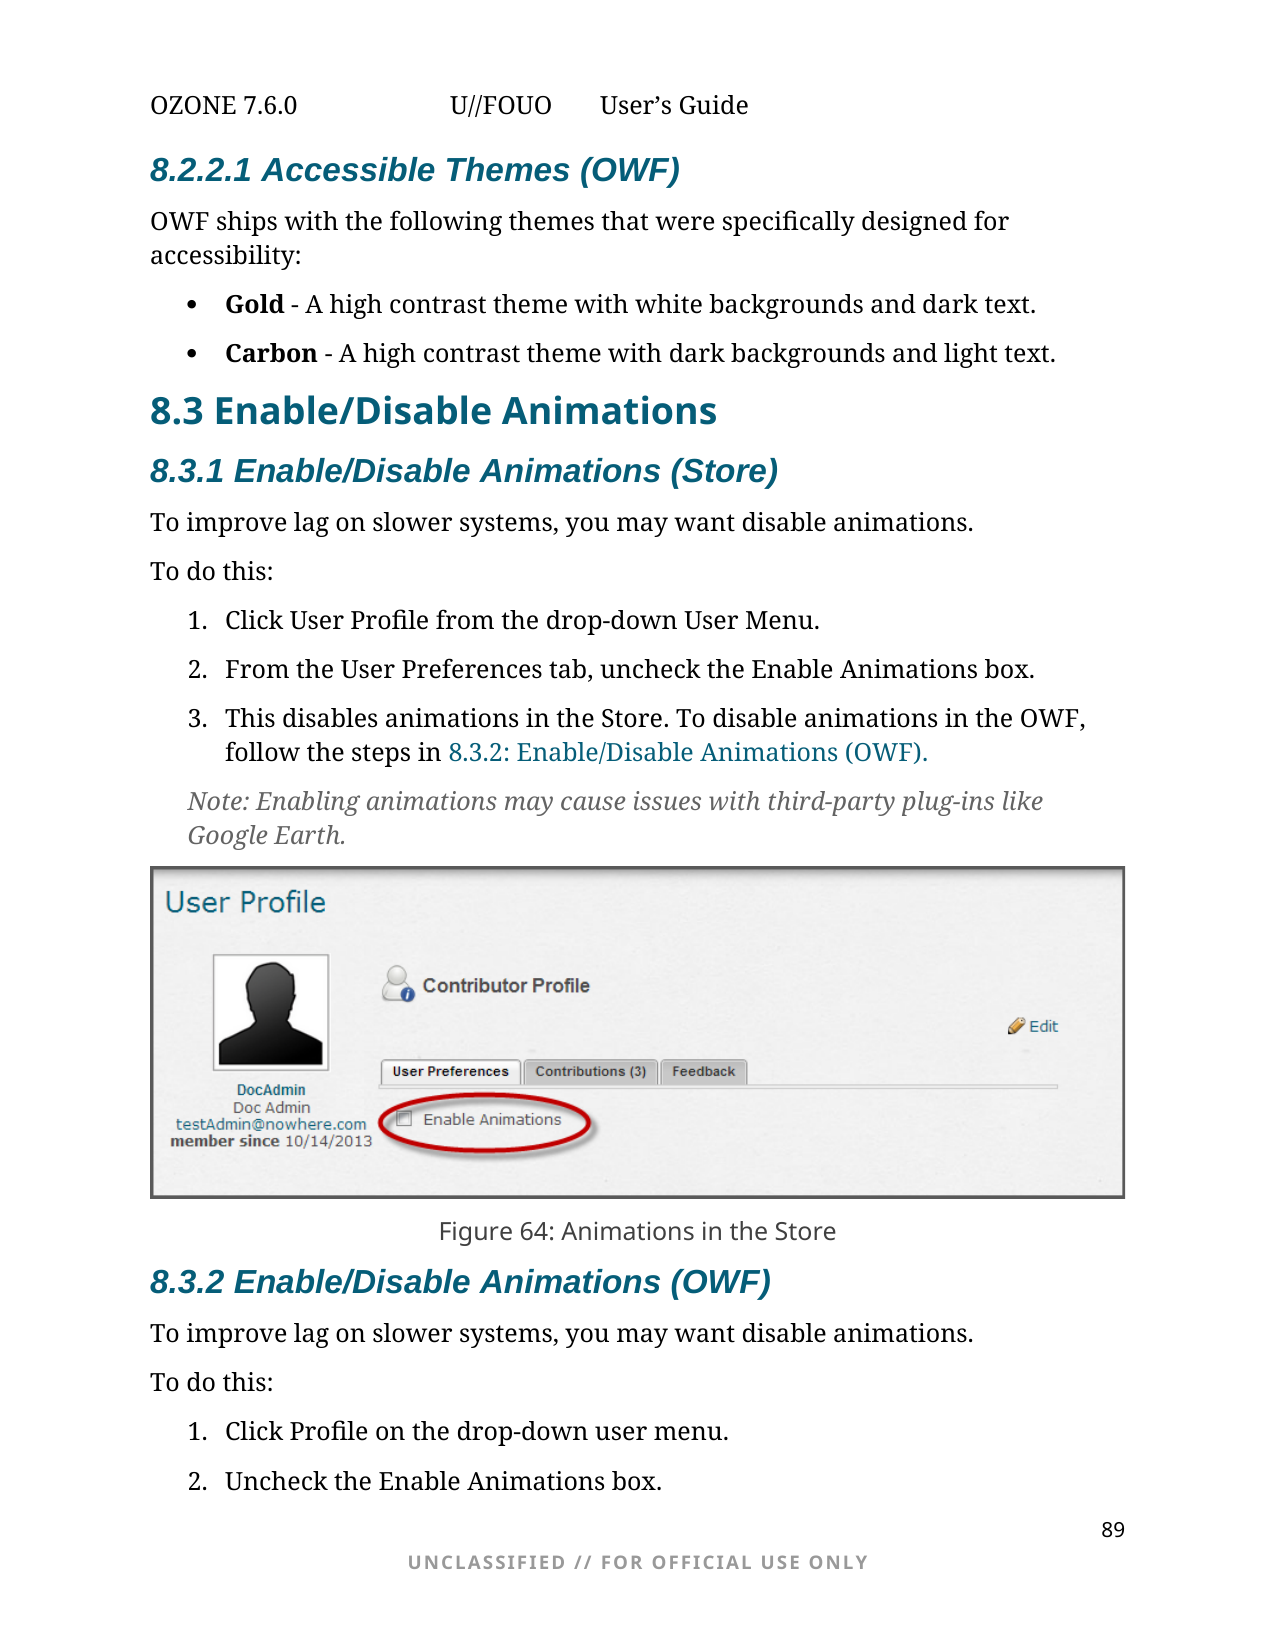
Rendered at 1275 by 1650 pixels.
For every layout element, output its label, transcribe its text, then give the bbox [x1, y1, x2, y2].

text To do this: [150, 553, 1125, 587]
list Uncheck the Enable Animations box. [187, 1463, 1125, 1497]
list Click Profile on the drop-down user menu. [187, 1414, 1125, 1448]
text To improve lag on slower systems, you may want disable animations. [150, 504, 1125, 538]
picture [150, 866, 1125, 1199]
list Gold - A high contrast theme with white backgrounds and dark text. [187, 287, 1125, 321]
list Click User Profile from the drop-down User Menu. [187, 602, 1125, 636]
text Figure 64: Animations in the Store [150, 1213, 1125, 1247]
text Note: Enabling animations may cause issues with third-party plug-ins like Google Earth. [187, 783, 1125, 852]
text OWF ships with the following themes that were specifically designed for accessibility: [150, 203, 1125, 272]
text To do this: [150, 1365, 1125, 1399]
list From the User Preferences tab, uncheck the Enable Animations box. [187, 651, 1125, 685]
text To improve lag on slower systems, you may want disable animations. [150, 1316, 1125, 1350]
list Carbon - A high contrast theme with dark backgrounds and light text. [187, 336, 1125, 370]
subtitle Enable/Disable Animations [150, 385, 1125, 436]
list This disables animations in the Store. To disable animations in the OWF, follow the steps in 8.3.2: Enable/Disable Animations (OWF). [187, 700, 1125, 768]
subtitle Enable/Disable Animations (Store) [150, 451, 1125, 489]
subtitle Enable/Disable Animations (OWF) [150, 1262, 1125, 1301]
subtitle Accessible Themes (OWF) [150, 150, 1125, 188]
